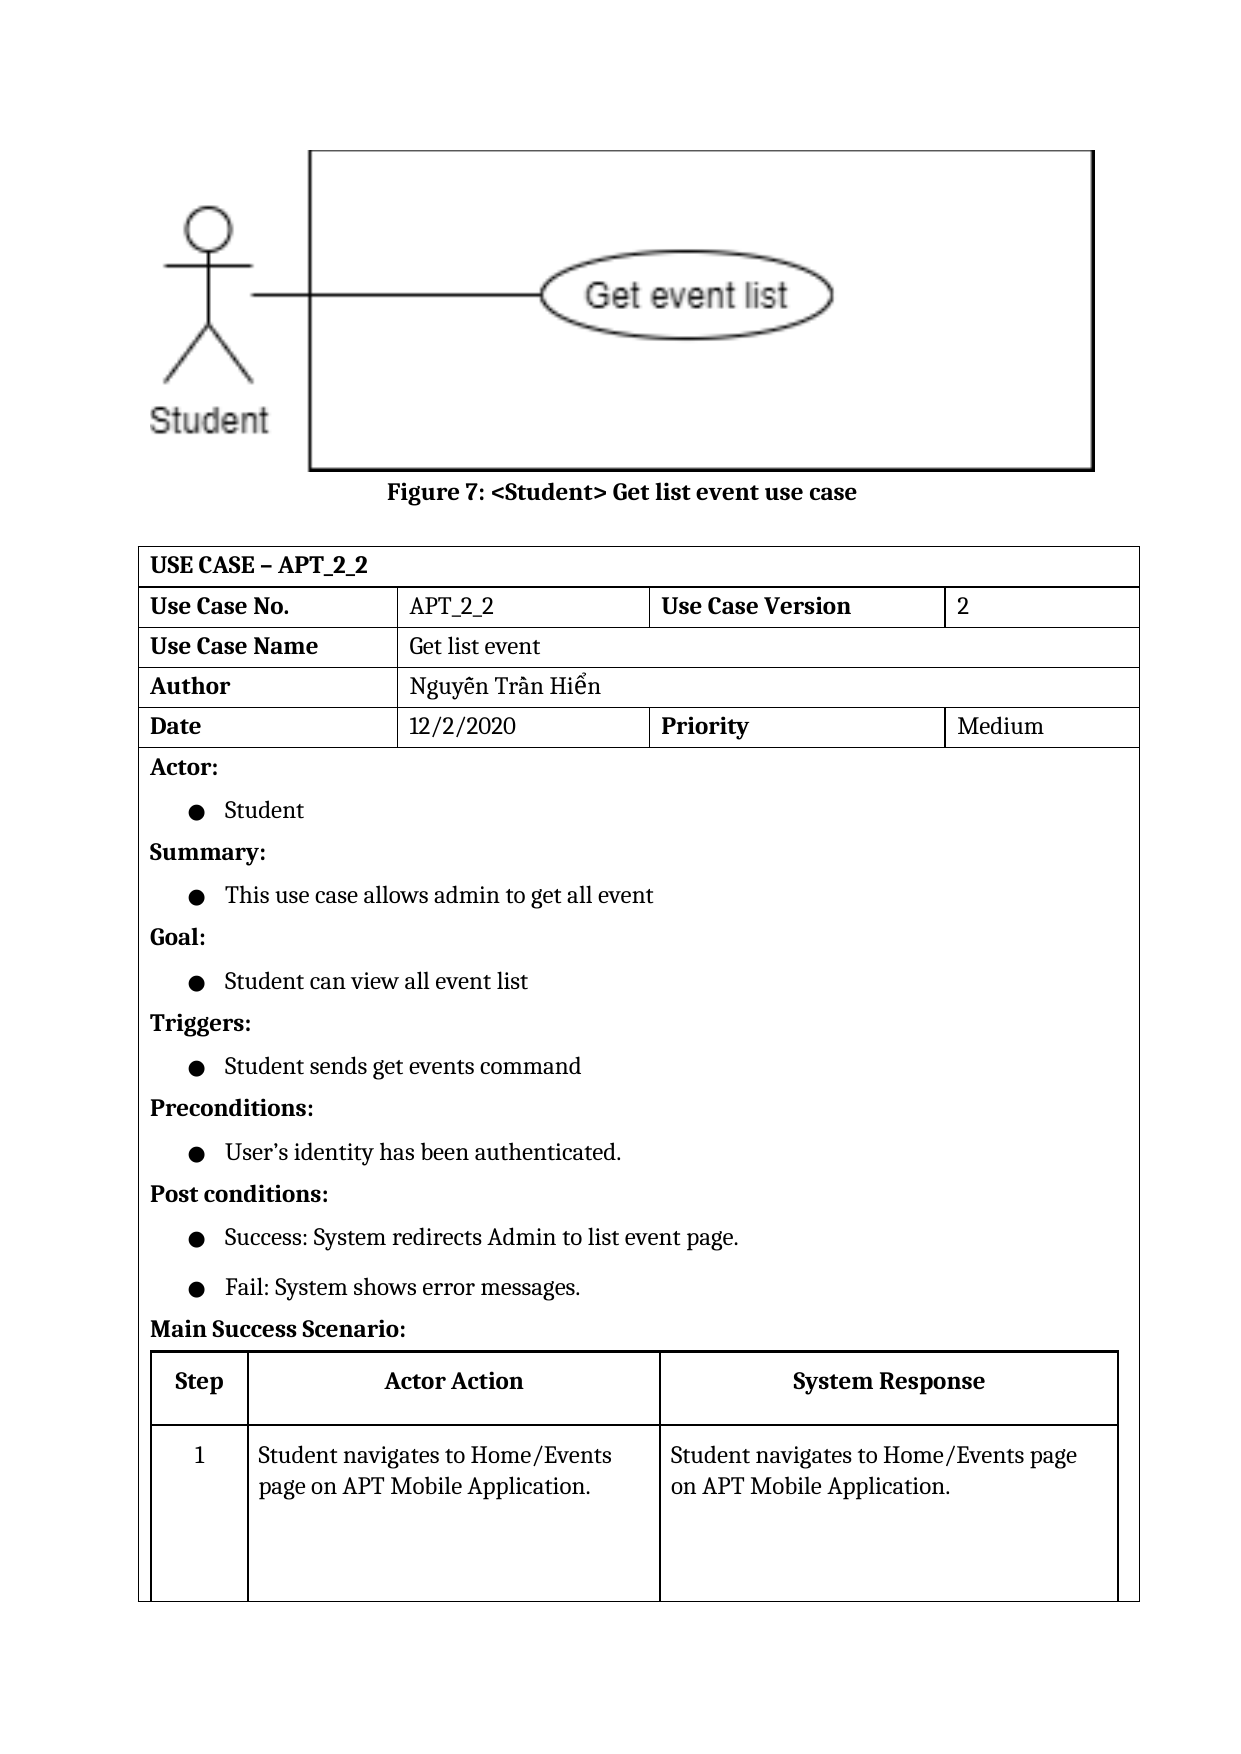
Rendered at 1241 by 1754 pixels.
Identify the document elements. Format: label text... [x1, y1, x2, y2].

table_cell APT_2_2 [398, 588, 649, 627]
text Figure 7: <Student> Get list event use case [150, 478, 1094, 507]
table_cell 2 [946, 588, 1139, 627]
table_cell Use Case No. [139, 588, 397, 627]
table_cell Date [139, 708, 397, 747]
table_cell Get list event [398, 628, 1139, 667]
table_cell Nguyễn Trần Hiển [398, 668, 1139, 707]
table_cell Medium [946, 708, 1139, 747]
table_cell Use Case Version [650, 588, 944, 627]
table_cell Priority [650, 708, 944, 747]
table_header USE CASE – APT_2_2 [139, 547, 1139, 586]
table_cell Author [139, 668, 397, 707]
table_cell 12/2/2020 [398, 708, 649, 747]
table_cell Use Case Name [139, 628, 397, 667]
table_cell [139, 748, 1139, 1601]
picture [150, 150, 1095, 472]
